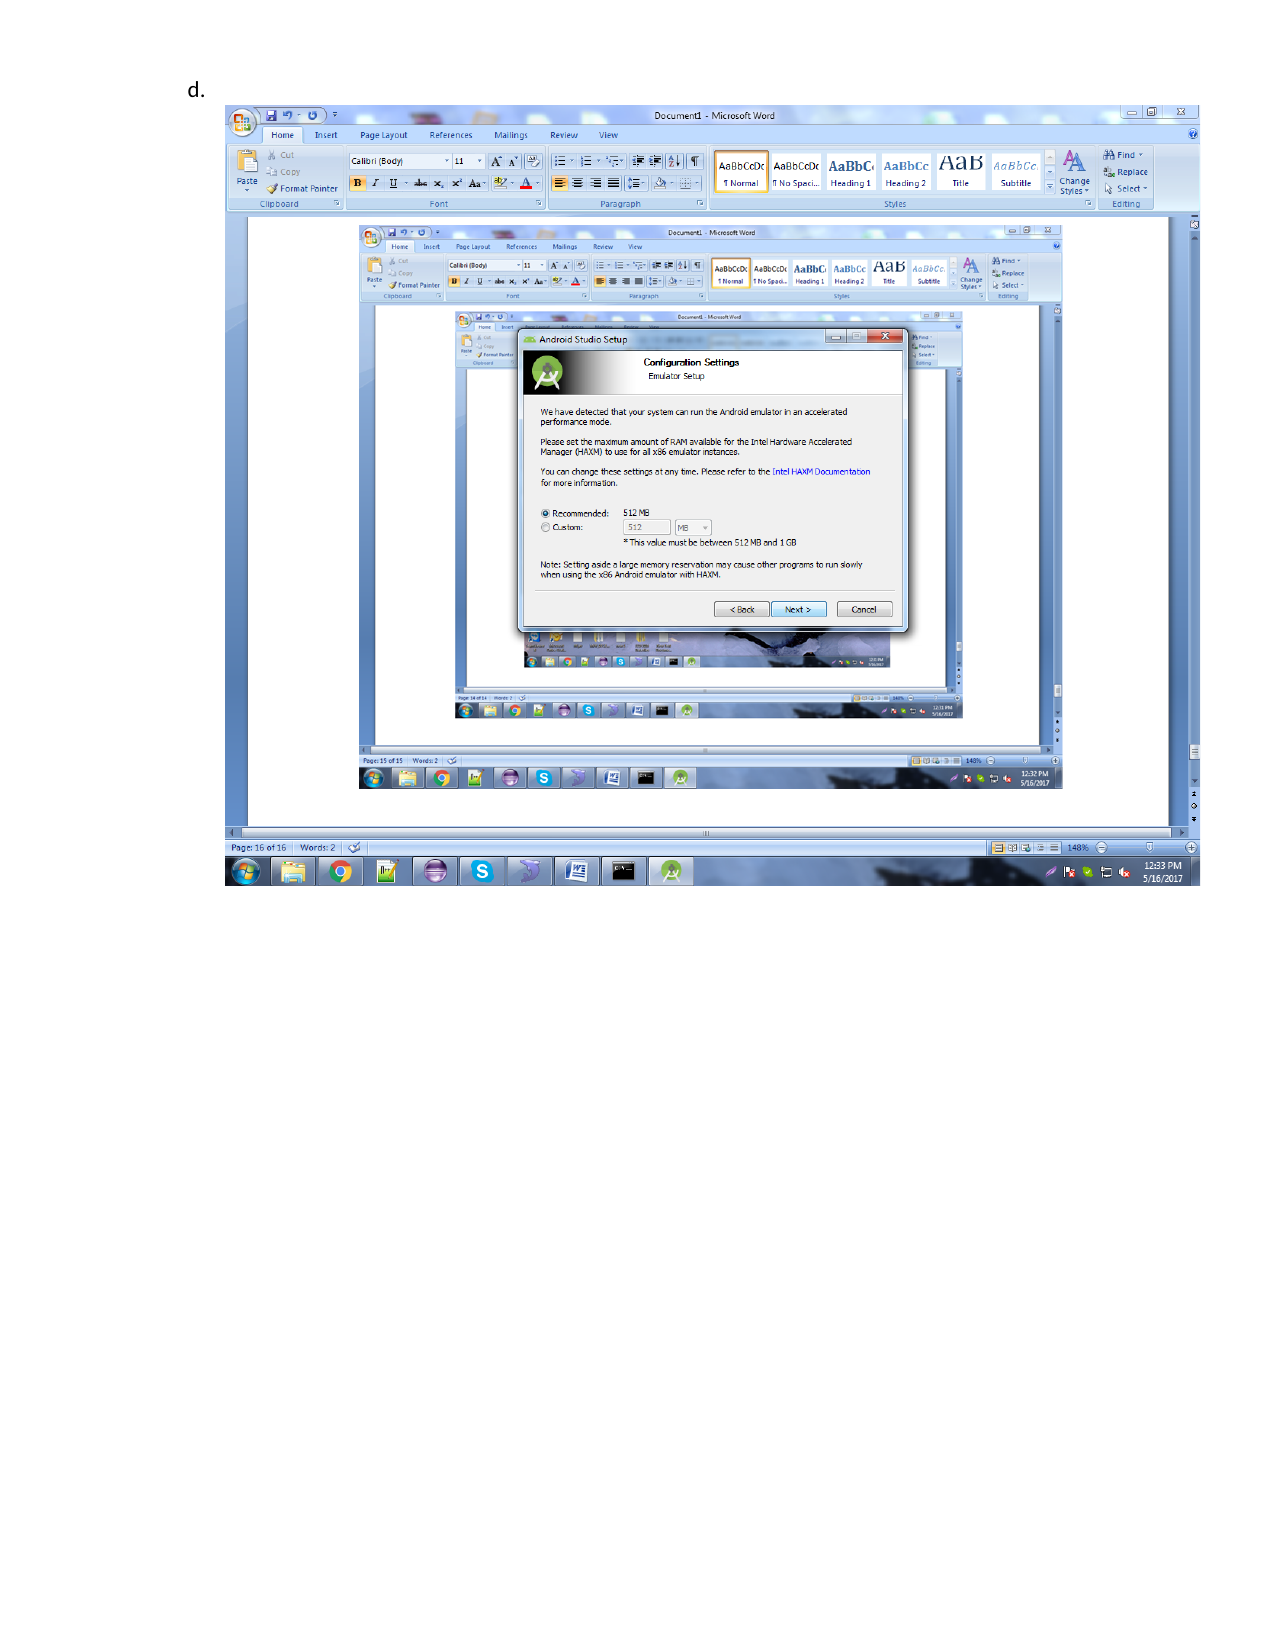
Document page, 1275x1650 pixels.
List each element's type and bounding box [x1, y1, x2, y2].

picture [225, 105, 1200, 886]
